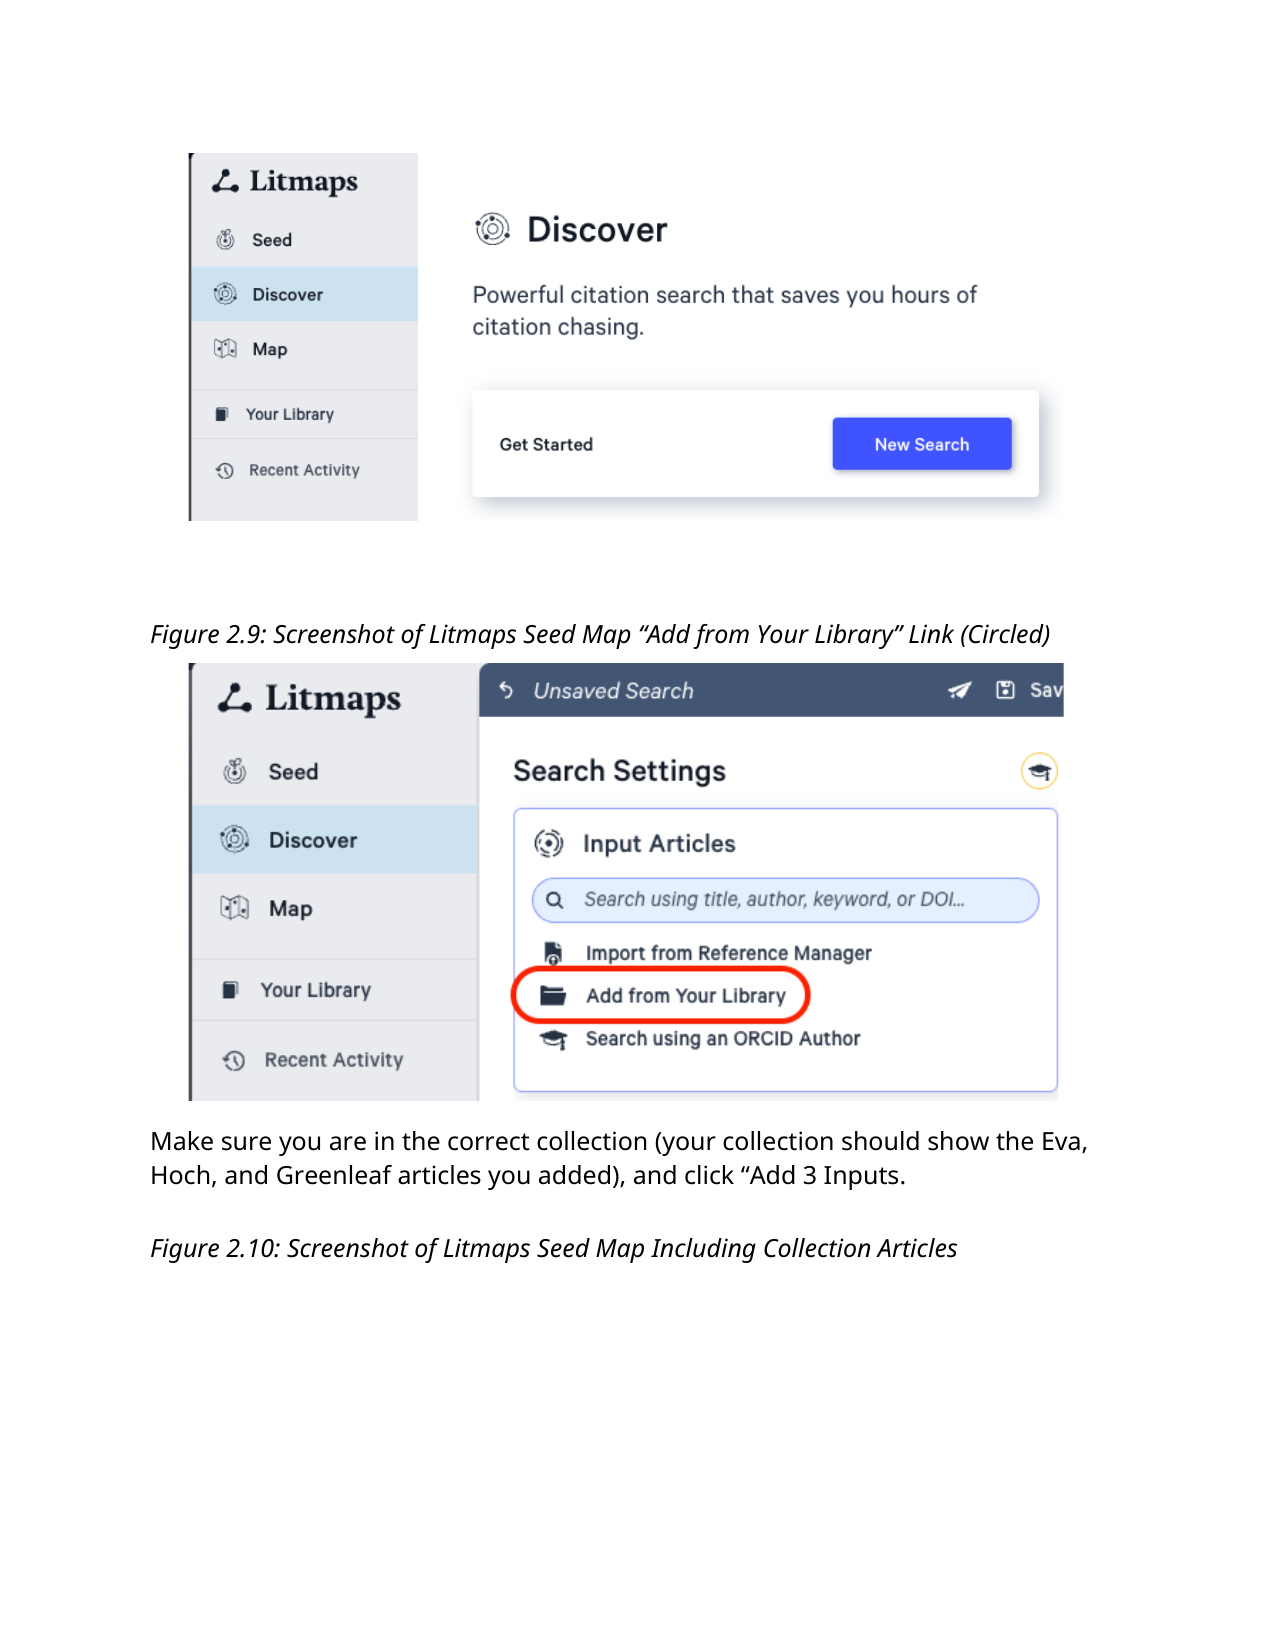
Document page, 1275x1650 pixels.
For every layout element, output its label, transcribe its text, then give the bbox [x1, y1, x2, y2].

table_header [139, 150, 1114, 524]
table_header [139, 1210, 1114, 1277]
text Make sure you are in the correct collection (your collection should show the Eva, Hoch, and Greenleaf articles you added), and click “Add 3 Inputs. [150, 1123, 1125, 1191]
picture [188, 663, 1064, 1101]
table_header Figure 2.9: Screenshot of Litmaps Seed Map “Add from Your Library” Link (Circled) [139, 596, 1114, 1104]
picture [188, 153, 1064, 521]
